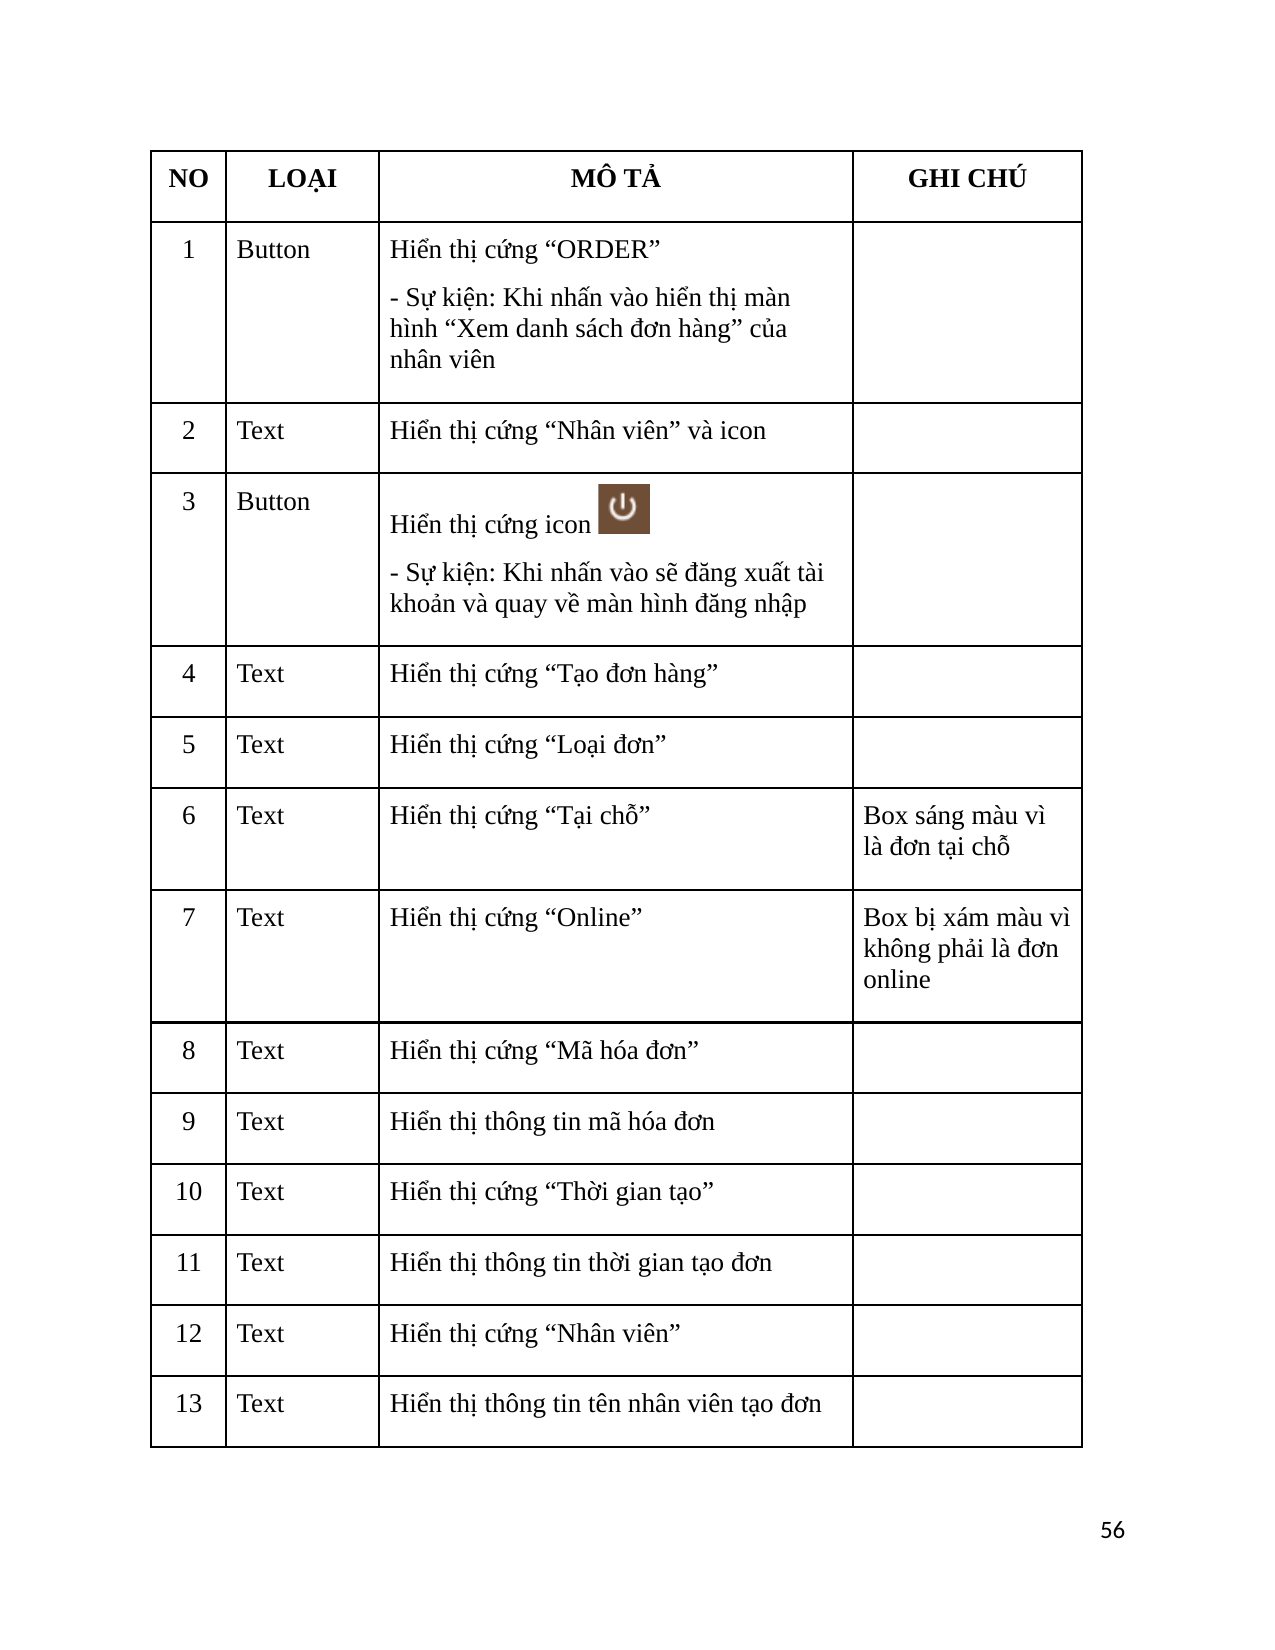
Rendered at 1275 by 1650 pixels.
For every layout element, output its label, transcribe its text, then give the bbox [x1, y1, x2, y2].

table_cell Text [227, 1236, 378, 1304]
table_cell [854, 474, 1081, 645]
table_cell Hiển thị cứng “Nhân viên” [380, 1306, 852, 1375]
table_cell Text [227, 1094, 378, 1163]
table_cell Hiển thị cứng “Nhân viên” và icon [380, 404, 852, 472]
table_cell [854, 647, 1081, 716]
table_cell Hiển thị cứng “Tạo đơn hàng” [380, 647, 852, 716]
table_cell 5 [152, 718, 225, 787]
table_cell [854, 223, 1081, 402]
table_cell 8 [152, 1024, 225, 1092]
table_cell Text [227, 404, 378, 472]
table_cell 13 [152, 1377, 225, 1446]
table_cell Hiển thị cứng “Online” [380, 891, 852, 1021]
table_header NO [152, 152, 225, 221]
table_cell 11 [152, 1236, 225, 1304]
table_cell [854, 718, 1081, 787]
table_cell Hiển thị cứng icon - Sự kiện: Khi nhấn vào sẽ đăng xuất tài khoản và quay về màn hình đăng nhập [380, 474, 852, 645]
table_cell Button [227, 223, 378, 402]
table_cell 4 [152, 647, 225, 716]
table_cell 7 [152, 891, 225, 1021]
table_cell [854, 1377, 1081, 1446]
table_header GHI CHÚ [854, 152, 1081, 221]
table_cell Box sáng màu vì là đơn tại chỗ [854, 789, 1081, 888]
table_cell Box bị xám màu vì không phải là đơn online [854, 891, 1081, 1021]
table_cell 12 [152, 1306, 225, 1375]
table_cell Hiển thị cứng “ORDER” - Sự kiện: Khi nhấn vào hiển thị màn hình “Xem danh sách đơn hàng” của nhân viên [380, 223, 852, 402]
table_cell Button [227, 474, 378, 645]
table_cell Hiển thị thông tin tên nhân viên tạo đơn [380, 1377, 852, 1446]
table_cell [854, 1094, 1081, 1163]
table_cell [854, 1306, 1081, 1375]
table_cell [854, 1024, 1081, 1092]
table_cell [854, 1165, 1081, 1234]
table_cell Text [227, 1024, 378, 1092]
table_cell Text [227, 1377, 378, 1446]
table_cell Hiển thị cứng “Thời gian tạo” [380, 1165, 852, 1234]
table_cell Hiển thị cứng “Loại đơn” [380, 718, 852, 787]
table_cell Hiển thị cứng “Tại chỗ” [380, 789, 852, 888]
table_cell Text [227, 1306, 378, 1375]
table_cell [854, 404, 1081, 472]
table_cell Text [227, 718, 378, 787]
table_cell [854, 1236, 1081, 1304]
table_cell 3 [152, 474, 225, 645]
table_cell 6 [152, 789, 225, 888]
table_cell Text [227, 789, 378, 888]
table_cell Hiển thị thông tin mã hóa đơn [380, 1094, 852, 1163]
table_cell 1 [152, 223, 225, 402]
table_cell Text [227, 1165, 378, 1234]
table_cell 2 [152, 404, 225, 472]
picture [598, 484, 650, 534]
table_cell Hiển thị thông tin thời gian tạo đơn [380, 1236, 852, 1304]
table_header MÔ TẢ [380, 152, 852, 221]
table_cell Hiển thị cứng “Mã hóa đơn” [380, 1024, 852, 1092]
table_cell Text [227, 891, 378, 1021]
table_cell 9 [152, 1094, 225, 1163]
table_header LOẠI [227, 152, 378, 221]
table_cell 10 [152, 1165, 225, 1234]
table_cell Text [227, 647, 378, 716]
